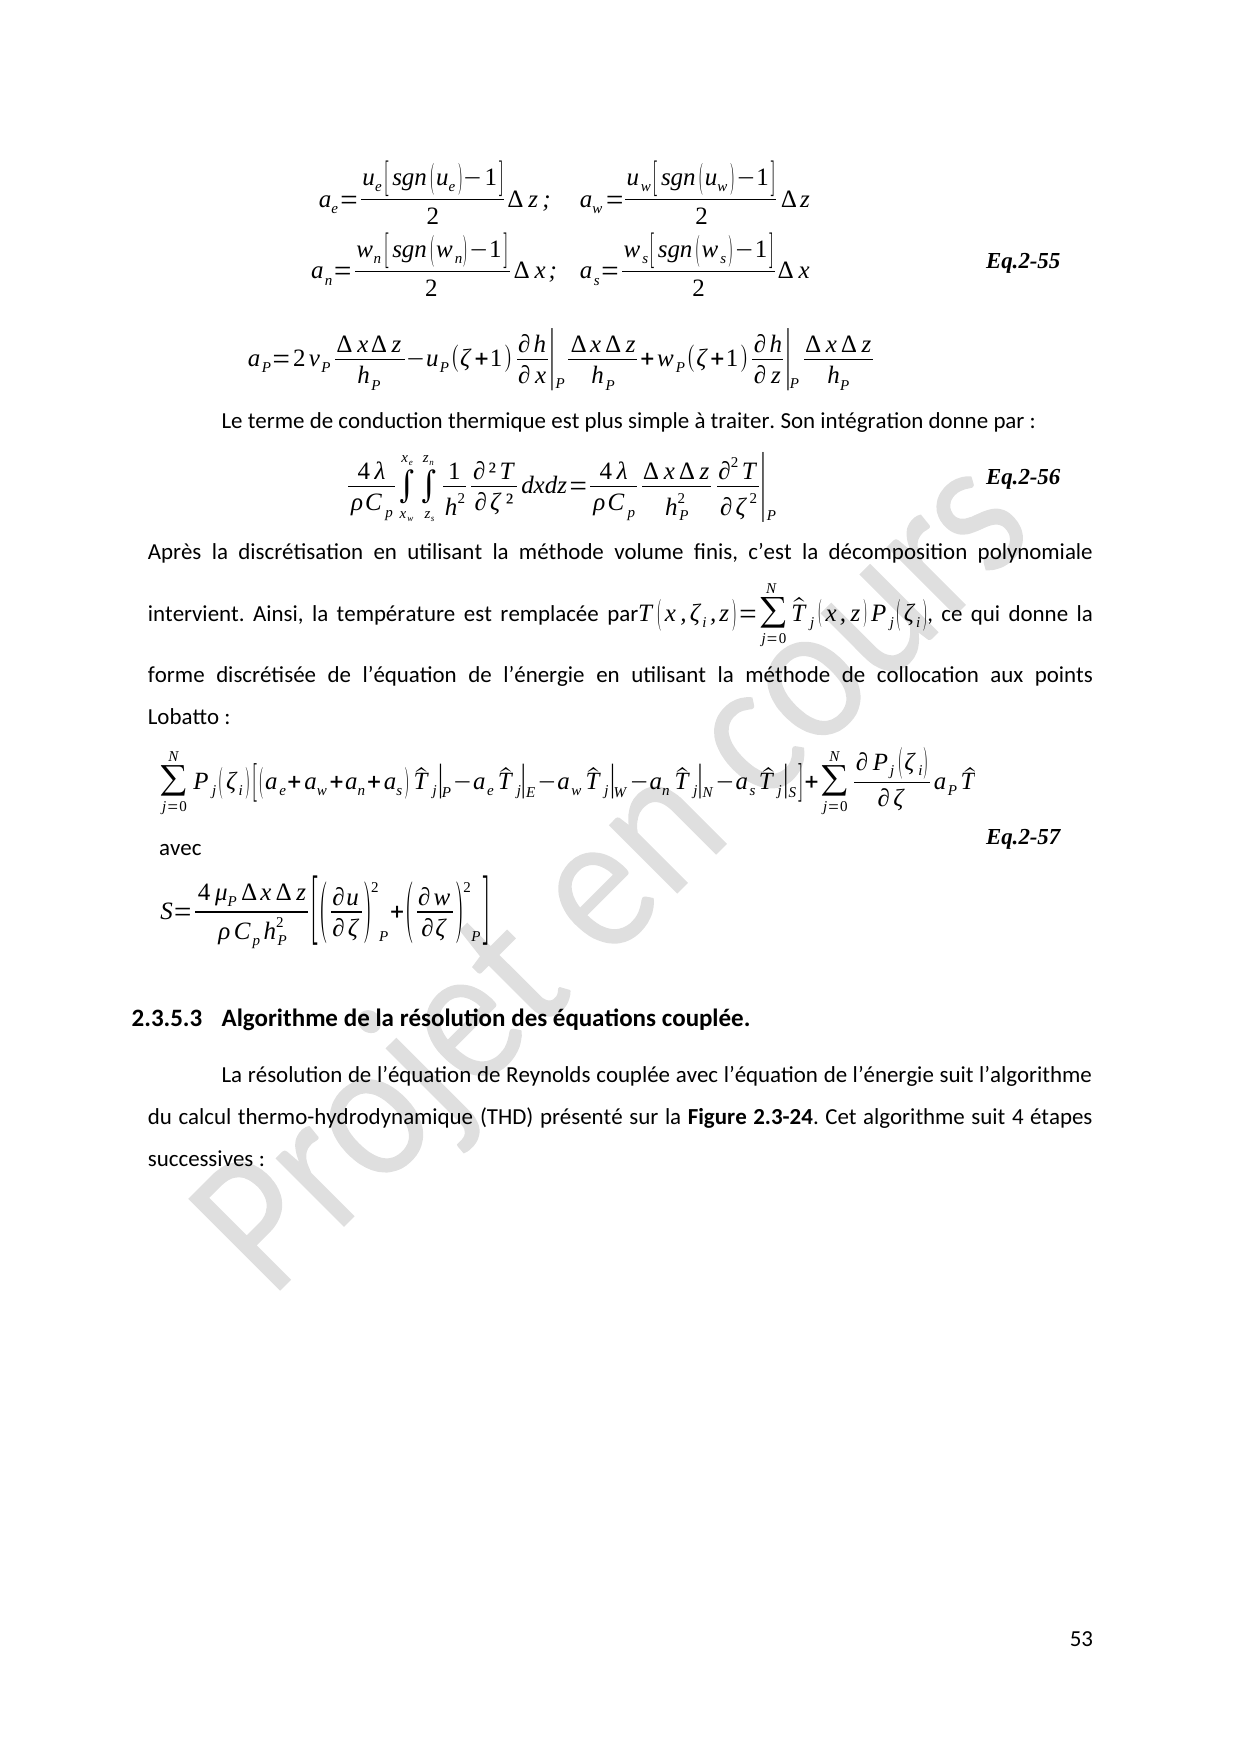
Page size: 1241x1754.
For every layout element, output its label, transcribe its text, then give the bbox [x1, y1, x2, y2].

table_header [975, 744, 1093, 961]
table_header [975, 448, 1093, 537]
table_header [148, 148, 974, 406]
subtitle Algorithme de la résolution des équations couplée. [131, 1002, 1093, 1032]
text Le terme de conduction thermique est plus simple à traiter. Son intégration donne par : [148, 406, 1093, 434]
table_header avec [148, 744, 974, 961]
text Après la discrétisation en utilisant la méthode volume finis, c’est la décomposition polynomiale intervient. Ainsi, la température est remplacée par, ce qui donne la forme discrétisée de l’équation de l’énergie en utilisant la méthode de collocation aux points Lobatto : [148, 537, 1093, 730]
table_header [975, 148, 1093, 406]
table_header [148, 448, 974, 537]
